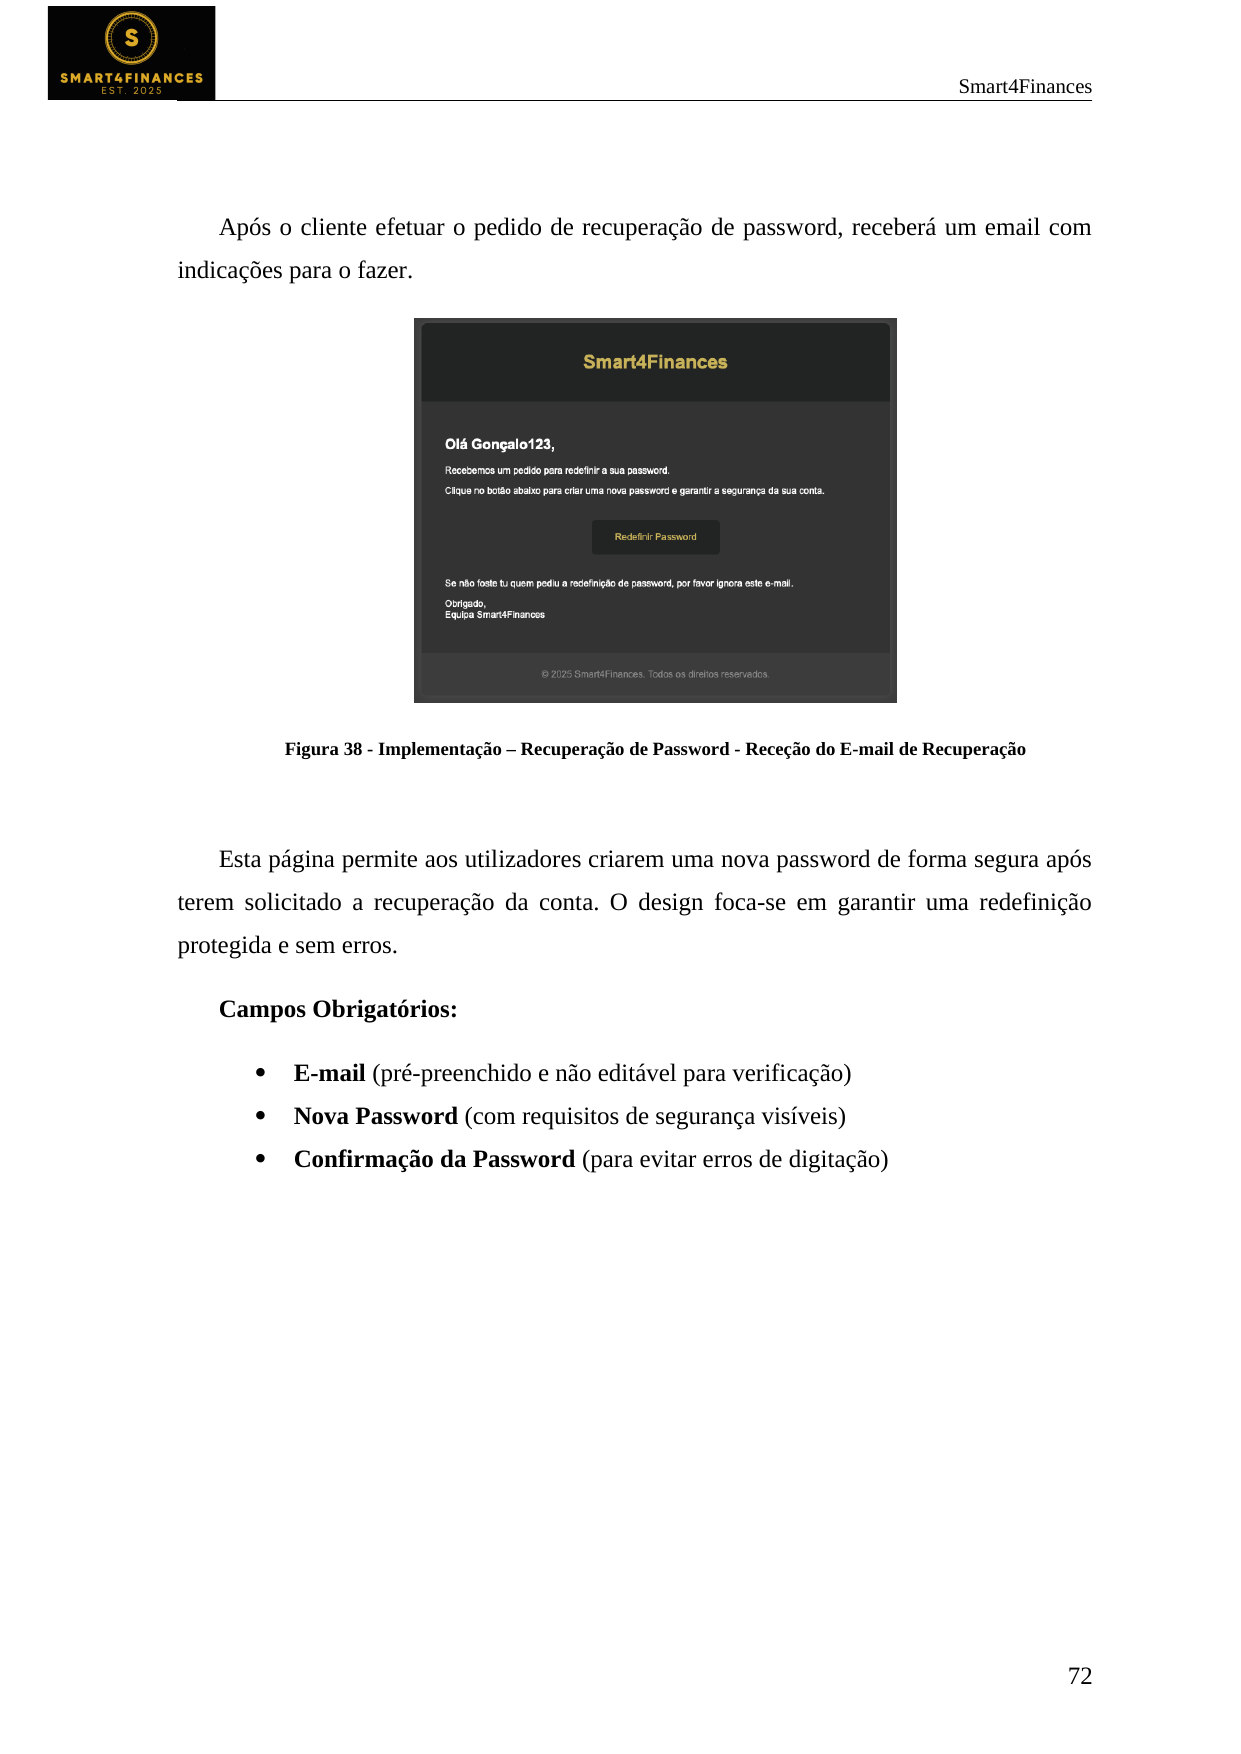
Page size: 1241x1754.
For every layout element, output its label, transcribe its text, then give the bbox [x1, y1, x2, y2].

list Confirmação da Password (para evitar erros de digitação) [256, 1144, 1092, 1173]
text Após o cliente efetuar o pedido de recuperação de password, receberá um email com indicações para o fazer. [177, 212, 1092, 283]
list E-mail (pré-preenchido e não editável para verificação) [256, 1058, 1092, 1087]
text Campos Obrigatórios: [177, 994, 1092, 1023]
list Nova Password (com requisitos de segurança visíveis) [256, 1101, 1092, 1130]
picture [47, 6, 216, 100]
text Esta página permite aos utilizadores criarem uma nova password de forma segura após terem solicitado a recuperação da conta. O design foca-se em garantir uma redefinição protegida e sem erros. [177, 844, 1092, 959]
picture [414, 318, 897, 703]
